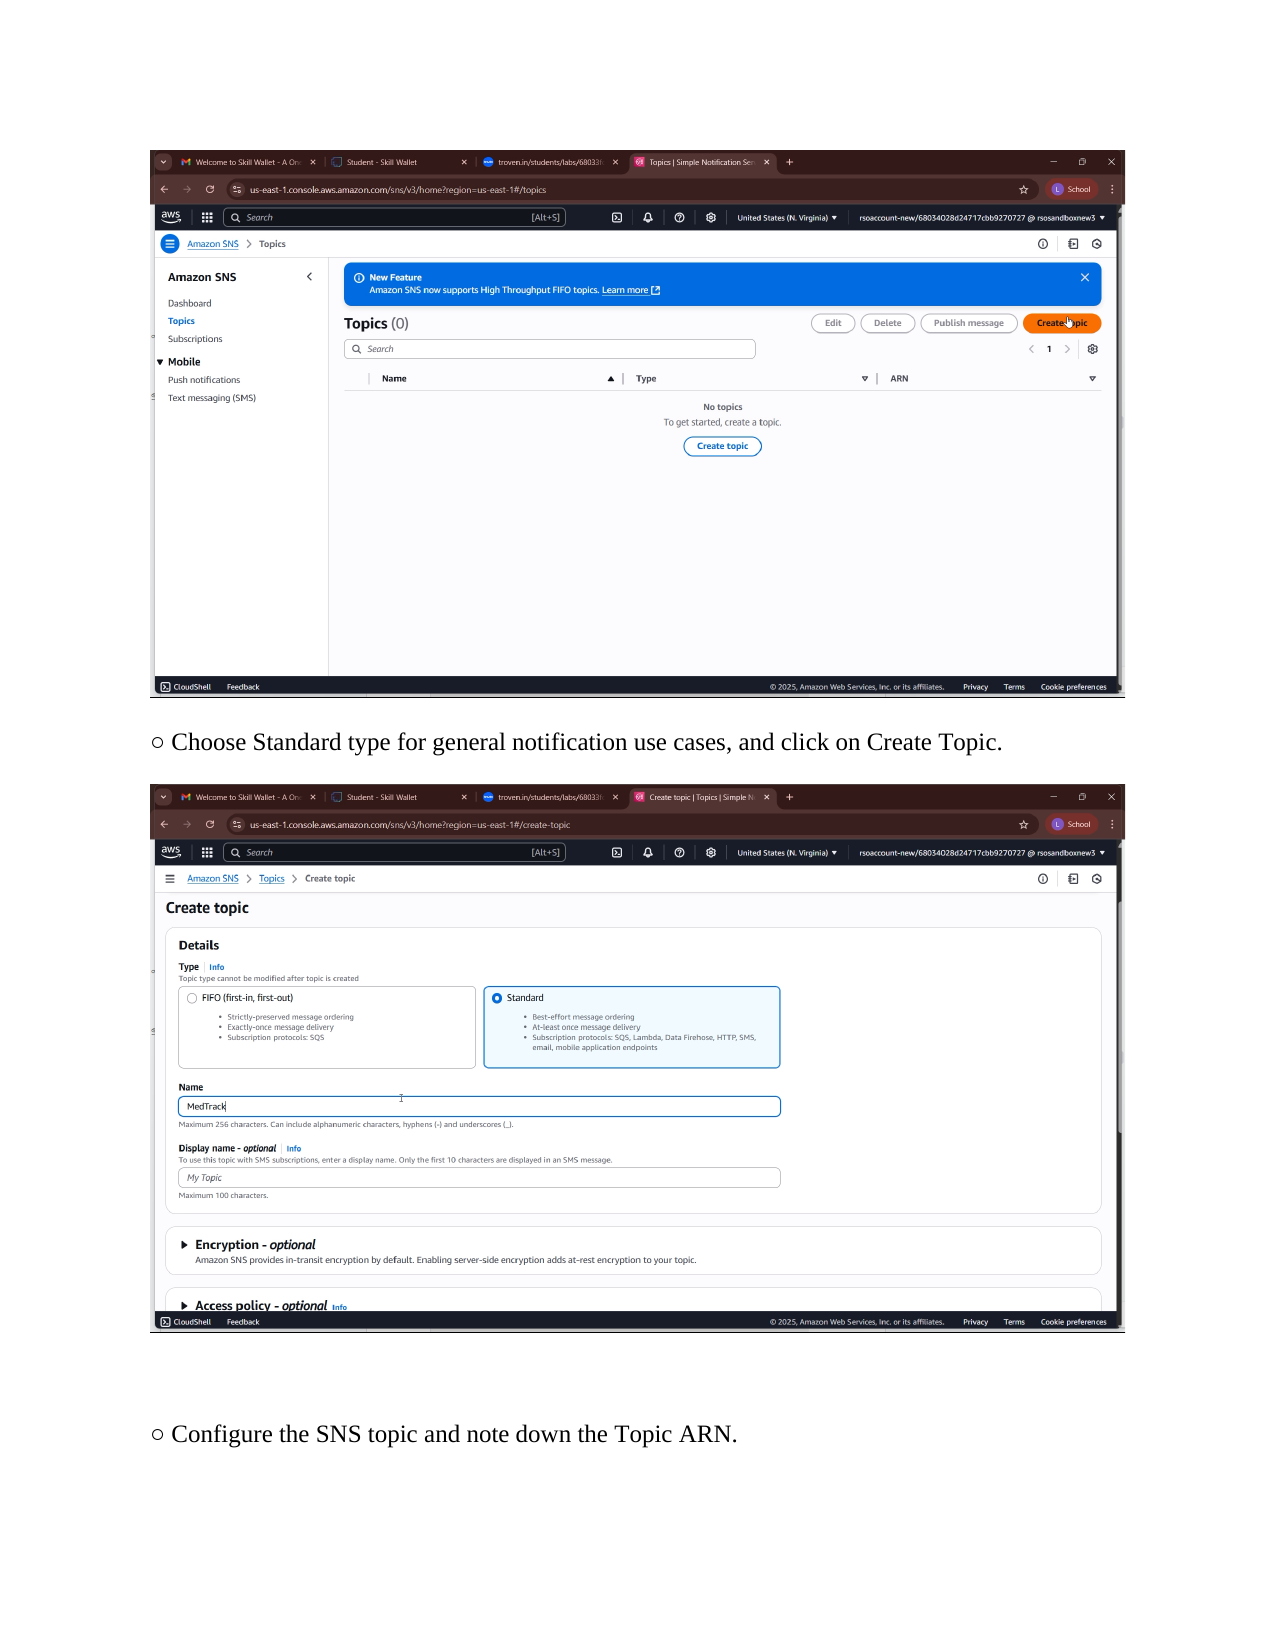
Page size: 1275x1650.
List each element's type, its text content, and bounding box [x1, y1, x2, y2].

picture [150, 150, 1125, 698]
picture [150, 784, 1125, 1333]
text ○ Choose Standard type for general notification use cases, and click on Create Topic. [150, 727, 1125, 756]
text ○ Configure the SNS topic and note down the Topic ARN. [150, 1419, 1125, 1448]
